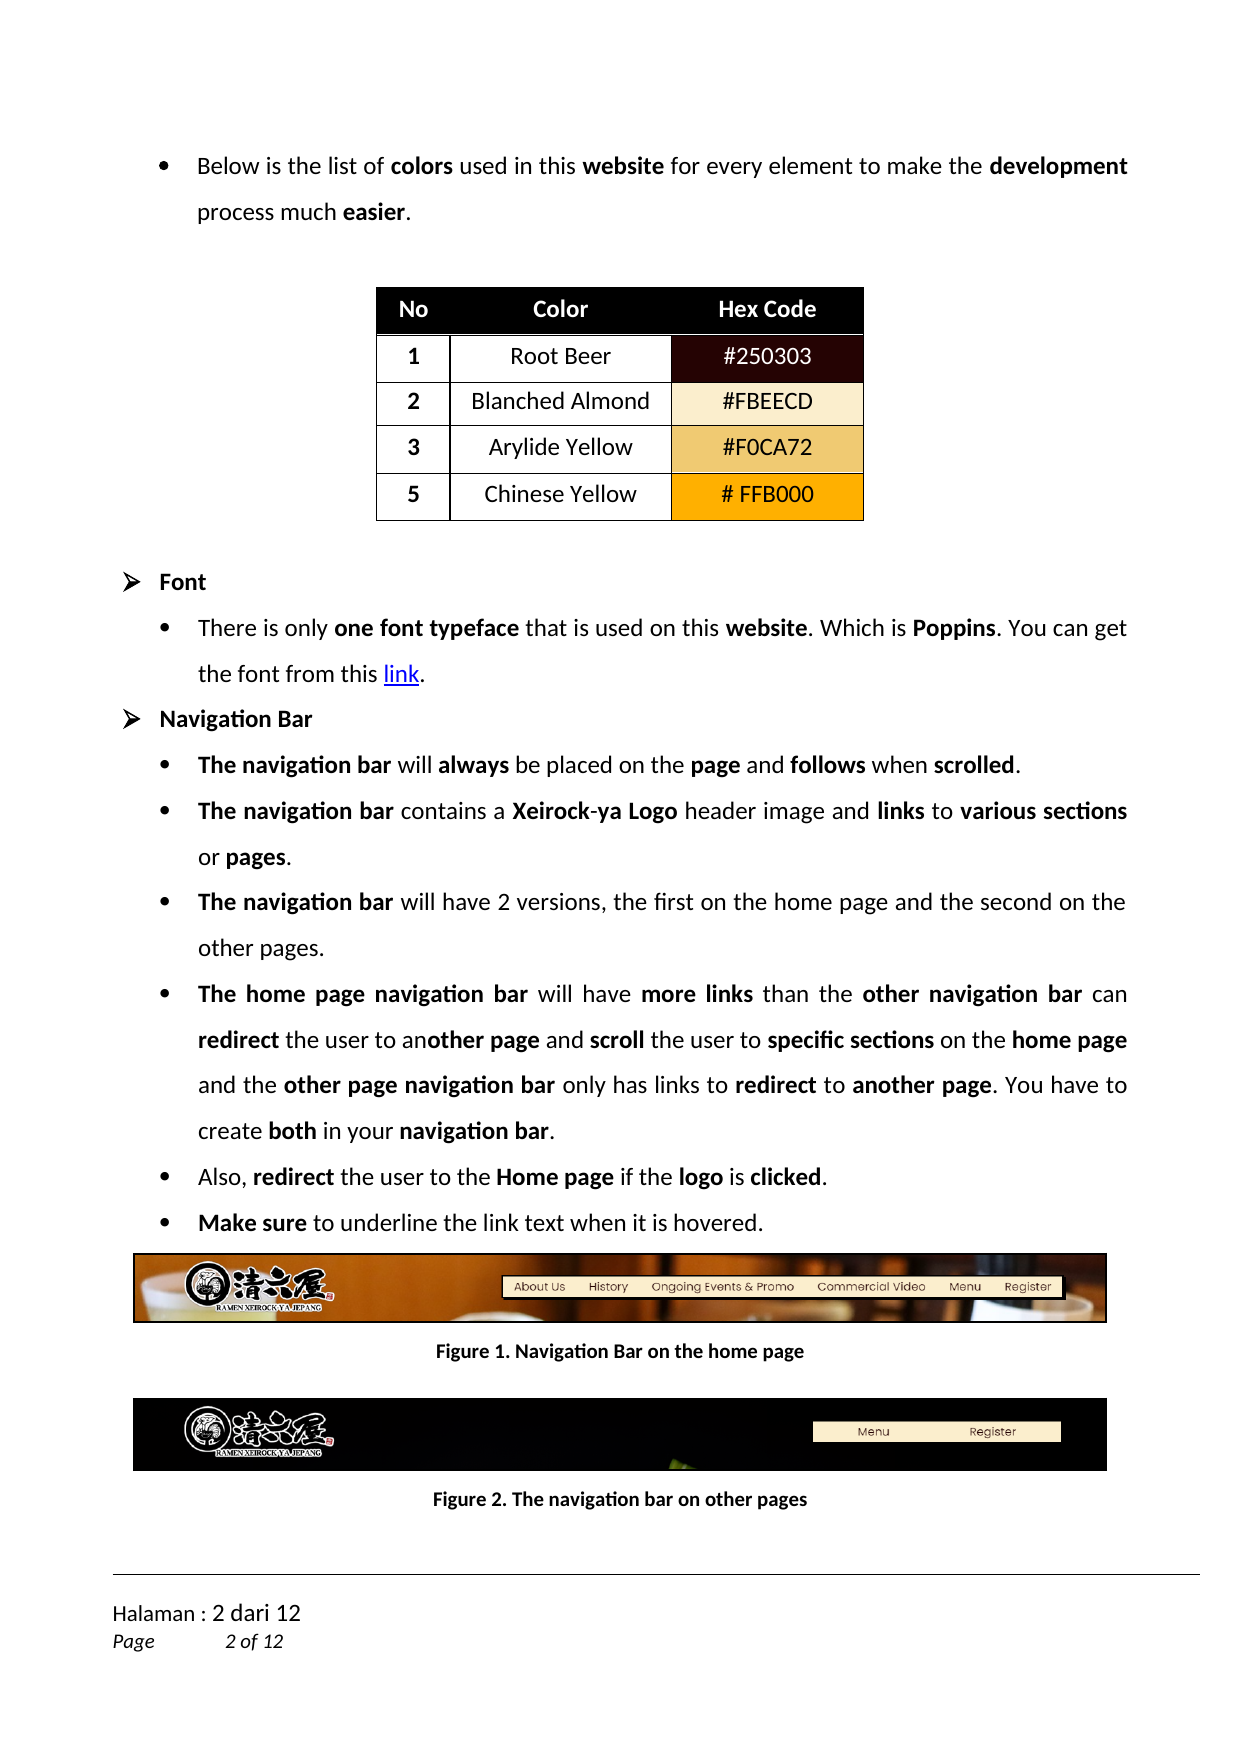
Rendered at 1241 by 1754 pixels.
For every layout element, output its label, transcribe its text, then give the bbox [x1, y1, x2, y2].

table_cell #FBEECD [672, 383, 863, 425]
table_header No [377, 288, 450, 334]
list The navigation bar will have 2 versions, the first on the home page and the second on the other pages. [160, 887, 1128, 963]
text Figure 2. The navigation bar on other pages [112, 1486, 1128, 1512]
picture [135, 1400, 1105, 1469]
table_cell Root Beer [451, 336, 671, 382]
table_cell Chinese Yellow [451, 474, 671, 520]
list The home page navigation bar will have more links than the other navigation bar can redirect the user to another page and scroll the user to specific sections on the home page and the other page navigation bar only has links to redirect to another page. You have to create both in your navigation bar. [160, 978, 1128, 1146]
list The navigation bar contains a Xeirock-ya Logo header image and links to various sections or pages. [160, 795, 1128, 871]
table_cell #250303 [672, 336, 863, 382]
list The navigation bar will always be placed on the page and follows when scrolled. [160, 749, 1128, 780]
list Also, redirect the user to the Home page if the logo is clicked. [160, 1161, 1128, 1191]
list Navigation Bar [122, 704, 1128, 734]
list Below is the list of colors used in this website for every element to make the development process much easier. [159, 150, 1128, 226]
table_cell # FFB000 [672, 474, 863, 520]
picture [135, 1255, 1105, 1321]
table_cell 5 [377, 474, 449, 520]
list Font [122, 566, 1128, 597]
table_header Color [450, 288, 671, 334]
table_cell #F0CA72 [672, 426, 863, 472]
list Make sure to underline the link text when it is hovered. [160, 1207, 1128, 1237]
table_cell 3 [377, 426, 449, 472]
list There is only one font typeface that is used on this website. Which is Poppins. You can get the font from this link. [160, 612, 1128, 688]
table_cell 1 [377, 336, 449, 382]
table_cell Arylide Yellow [451, 426, 671, 472]
table_header Hex Code [671, 288, 863, 334]
table_cell Blanched Almond [451, 383, 671, 425]
text Figure 1. Navigation Bar on the home page [112, 1338, 1128, 1364]
table_cell 2 [377, 383, 449, 425]
